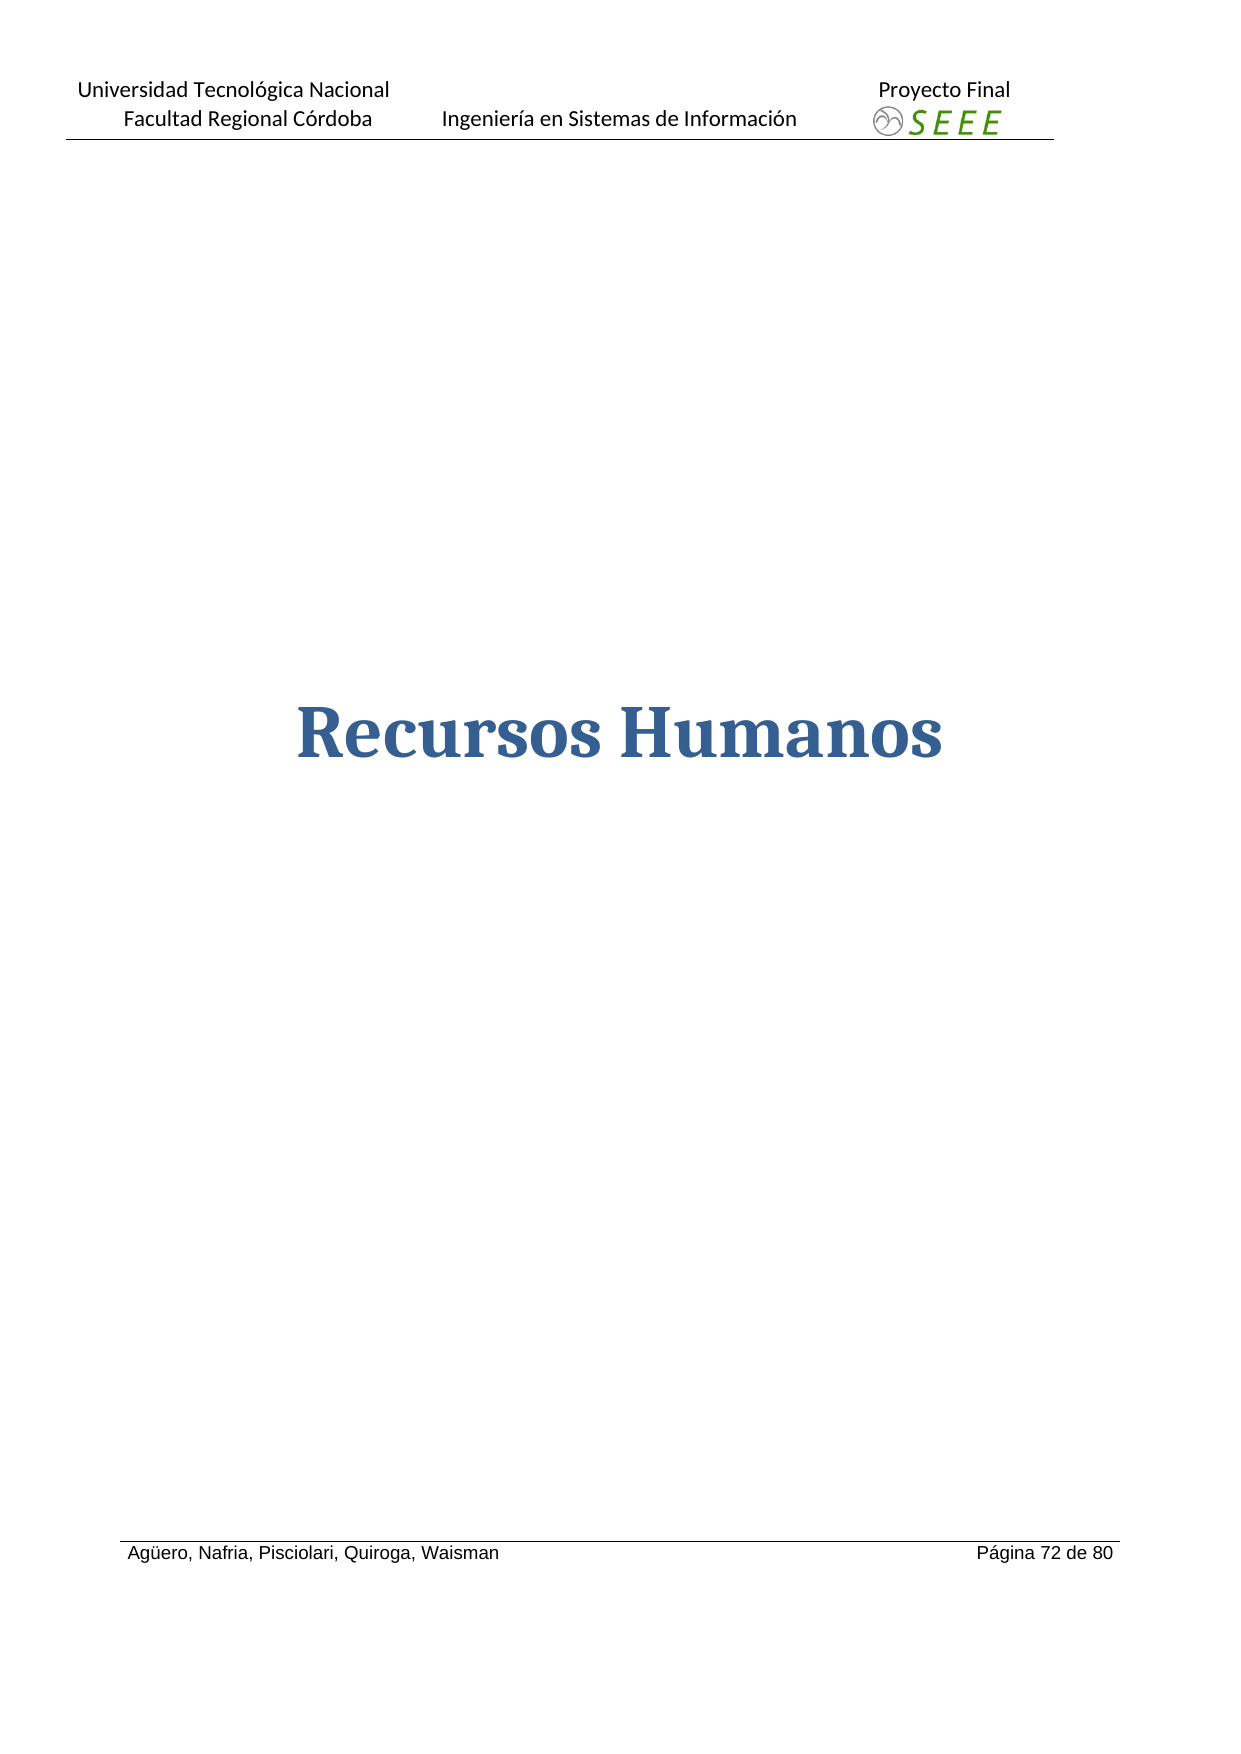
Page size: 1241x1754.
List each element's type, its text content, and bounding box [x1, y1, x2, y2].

picture [873, 103, 1004, 139]
subtitle Recursos Humanos [125, 690, 1115, 776]
